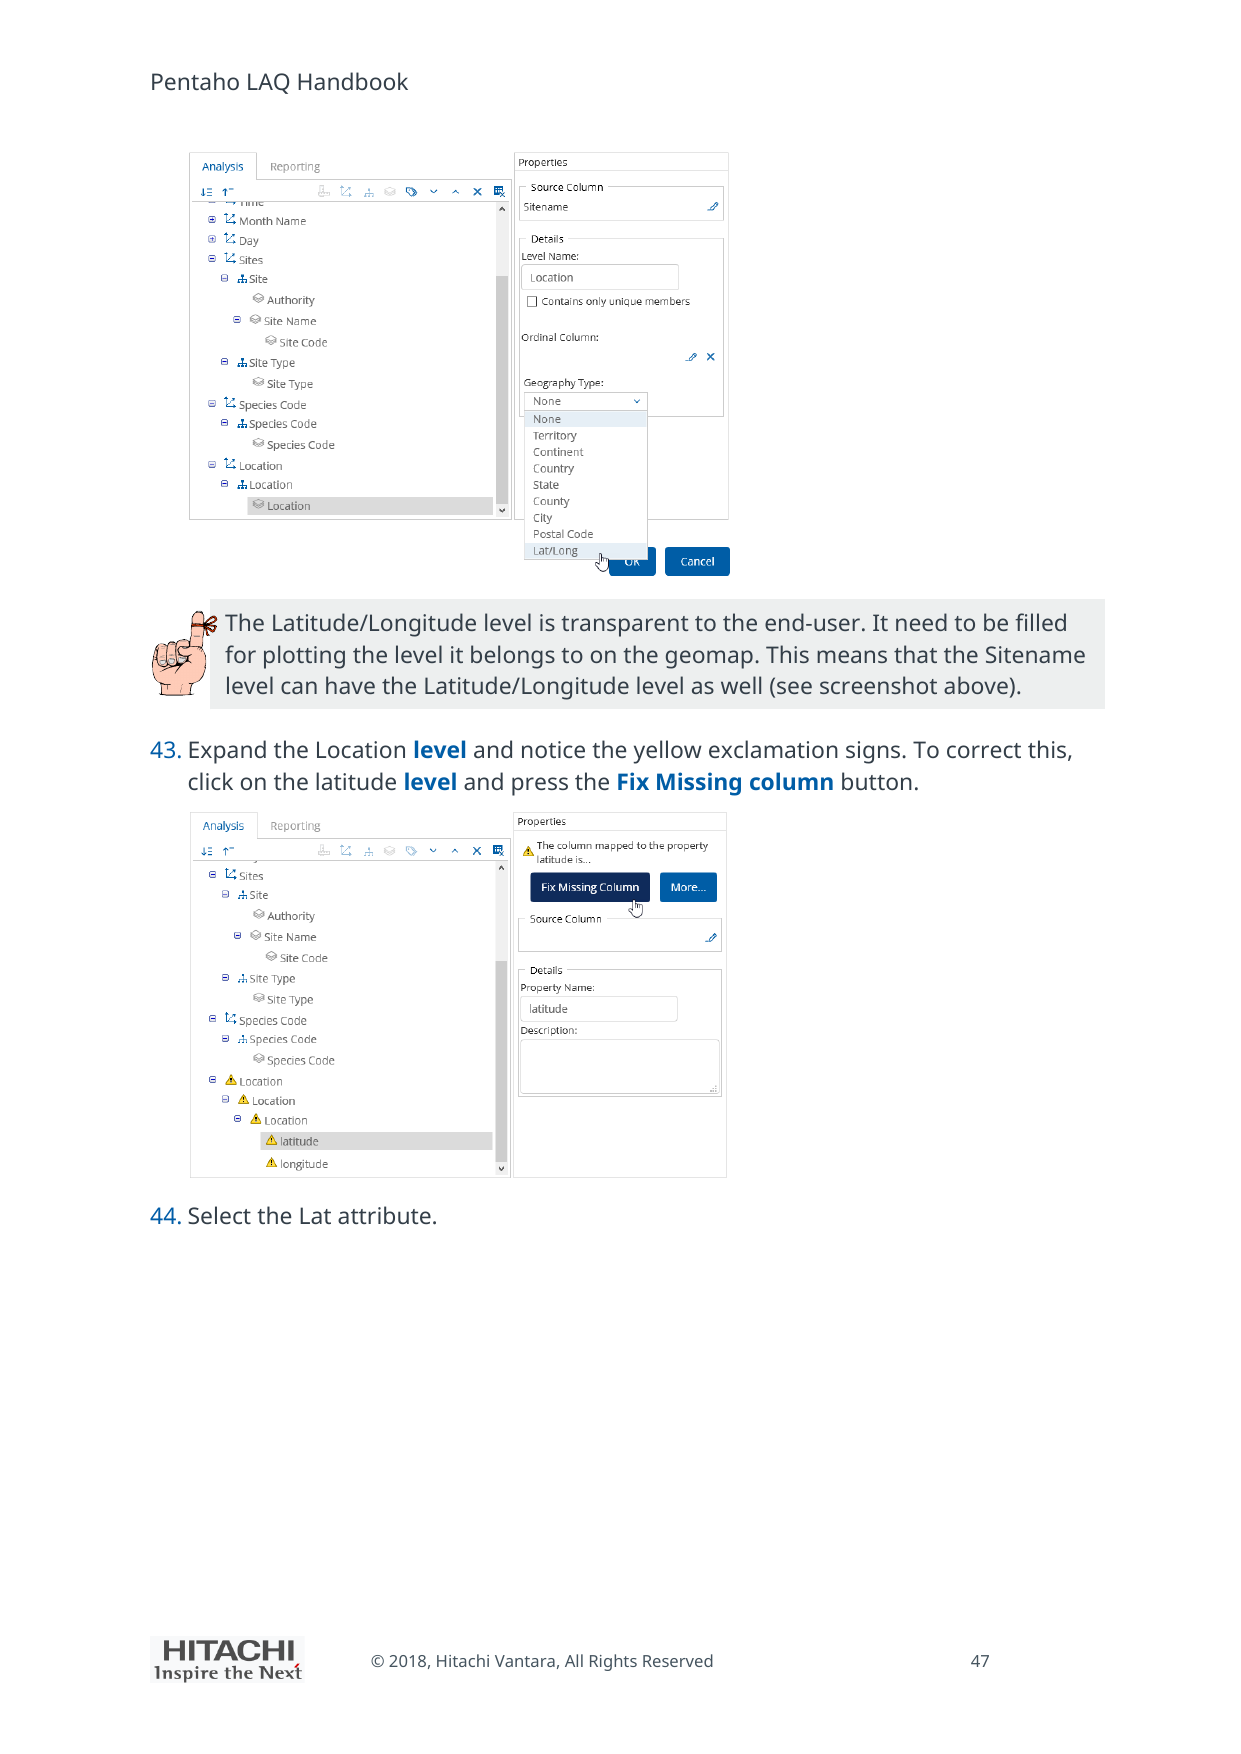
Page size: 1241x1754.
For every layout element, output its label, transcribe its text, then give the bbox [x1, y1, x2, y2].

text Select the Lat attribute. [150, 1200, 1090, 1231]
picture [187, 150, 743, 587]
picture [150, 1636, 305, 1683]
text The Latitude/Longitude level is transparent to the end-user. It need to be filled for plotting the level it belongs to on the geomap. This means that the Sitename level can have the Latitude/Longitude level as well (see screenshot above). [217, 605, 1098, 703]
picture [187, 809, 734, 1188]
text Expand the Location level and notice the yellow exclamation signs. To correct this, click on the latitude level and press the Fix Missing column button. [150, 734, 1090, 797]
picture [150, 609, 219, 697]
